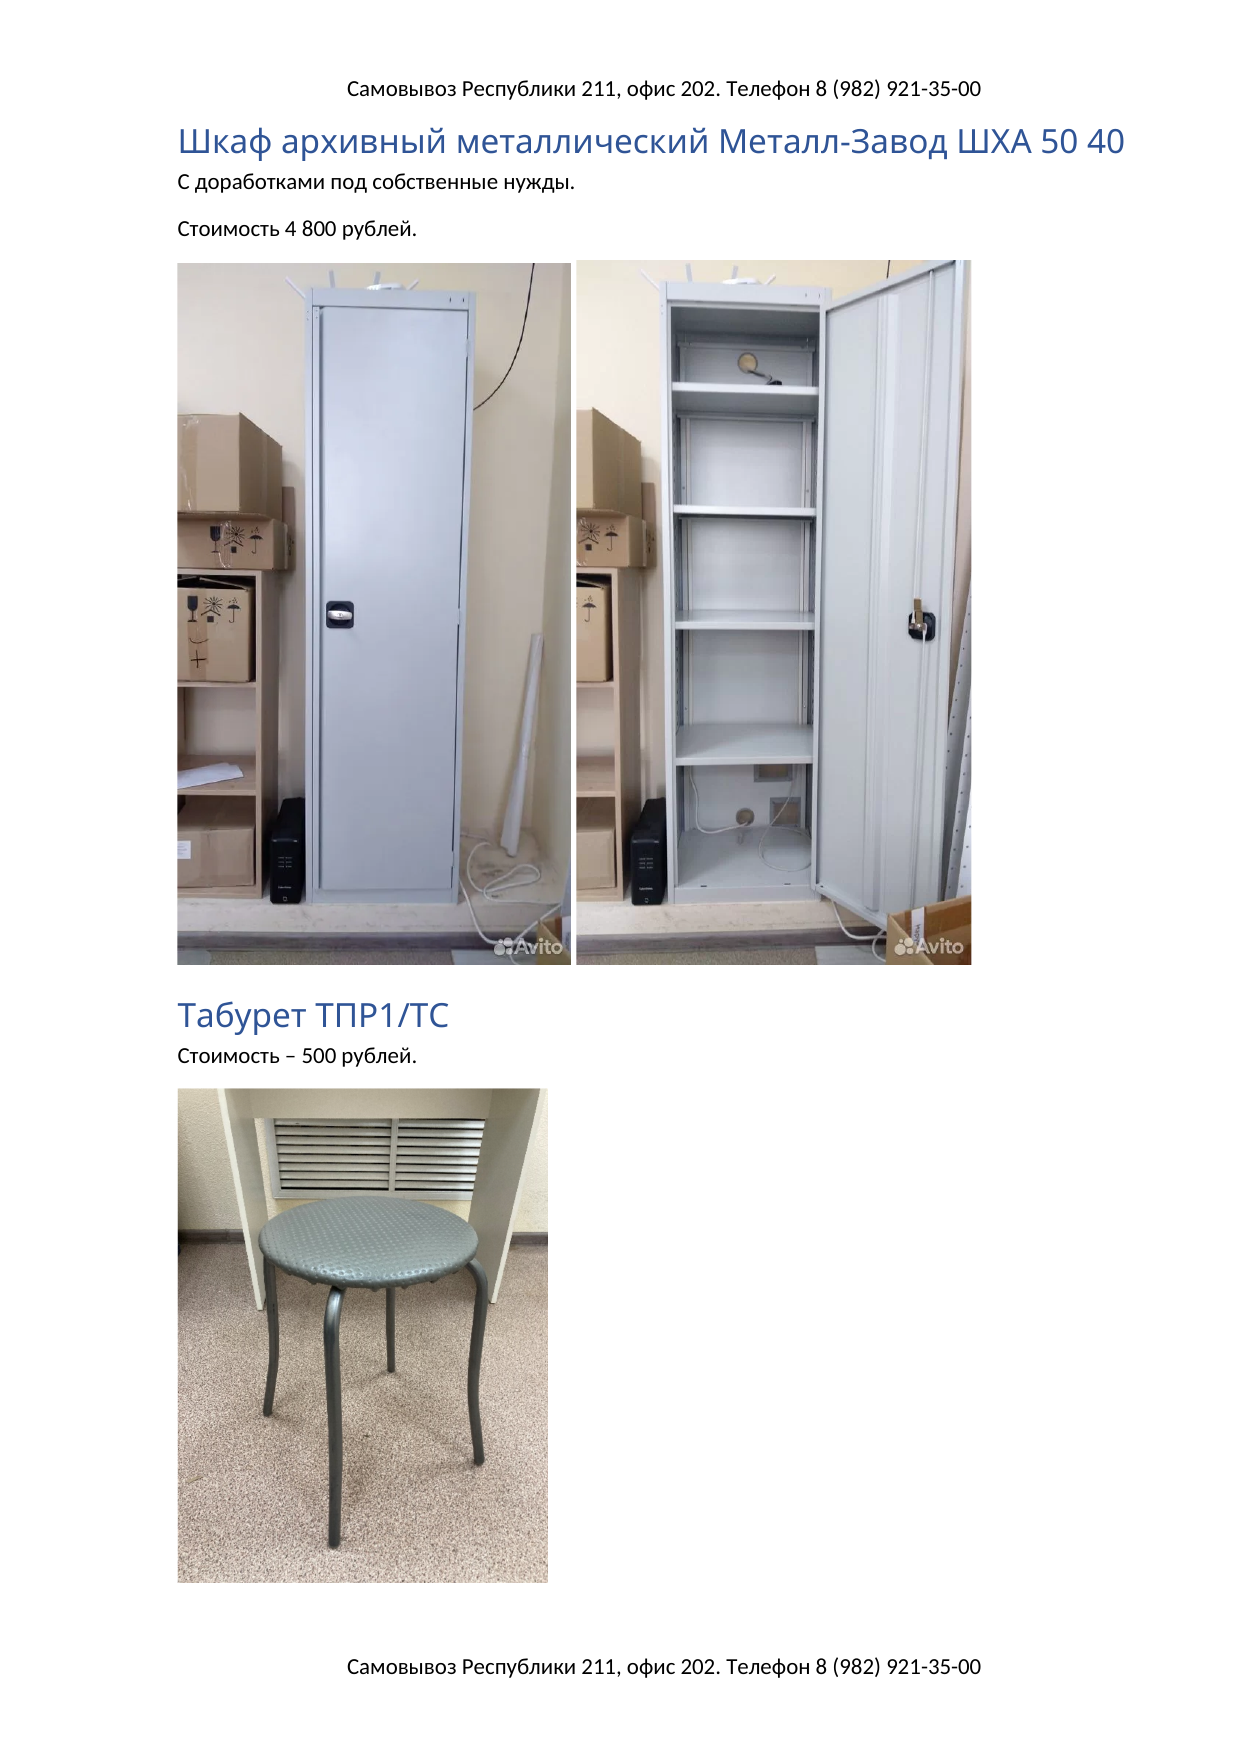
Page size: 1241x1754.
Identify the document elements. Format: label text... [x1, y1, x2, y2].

picture [178, 1089, 548, 1582]
text С доработками под собственные нужды. [177, 167, 1152, 195]
picture [177, 263, 571, 965]
text Стоимость – 500 рублей. [177, 1041, 1152, 1069]
subtitle Шкаф архивный металлический Металл-Завод ШХА 50 40 [177, 118, 1152, 163]
text Стоимость 4 800 рублей. [177, 214, 1152, 242]
subtitle Табурет ТПР1/ТС [177, 992, 1152, 1037]
picture [576, 260, 972, 965]
